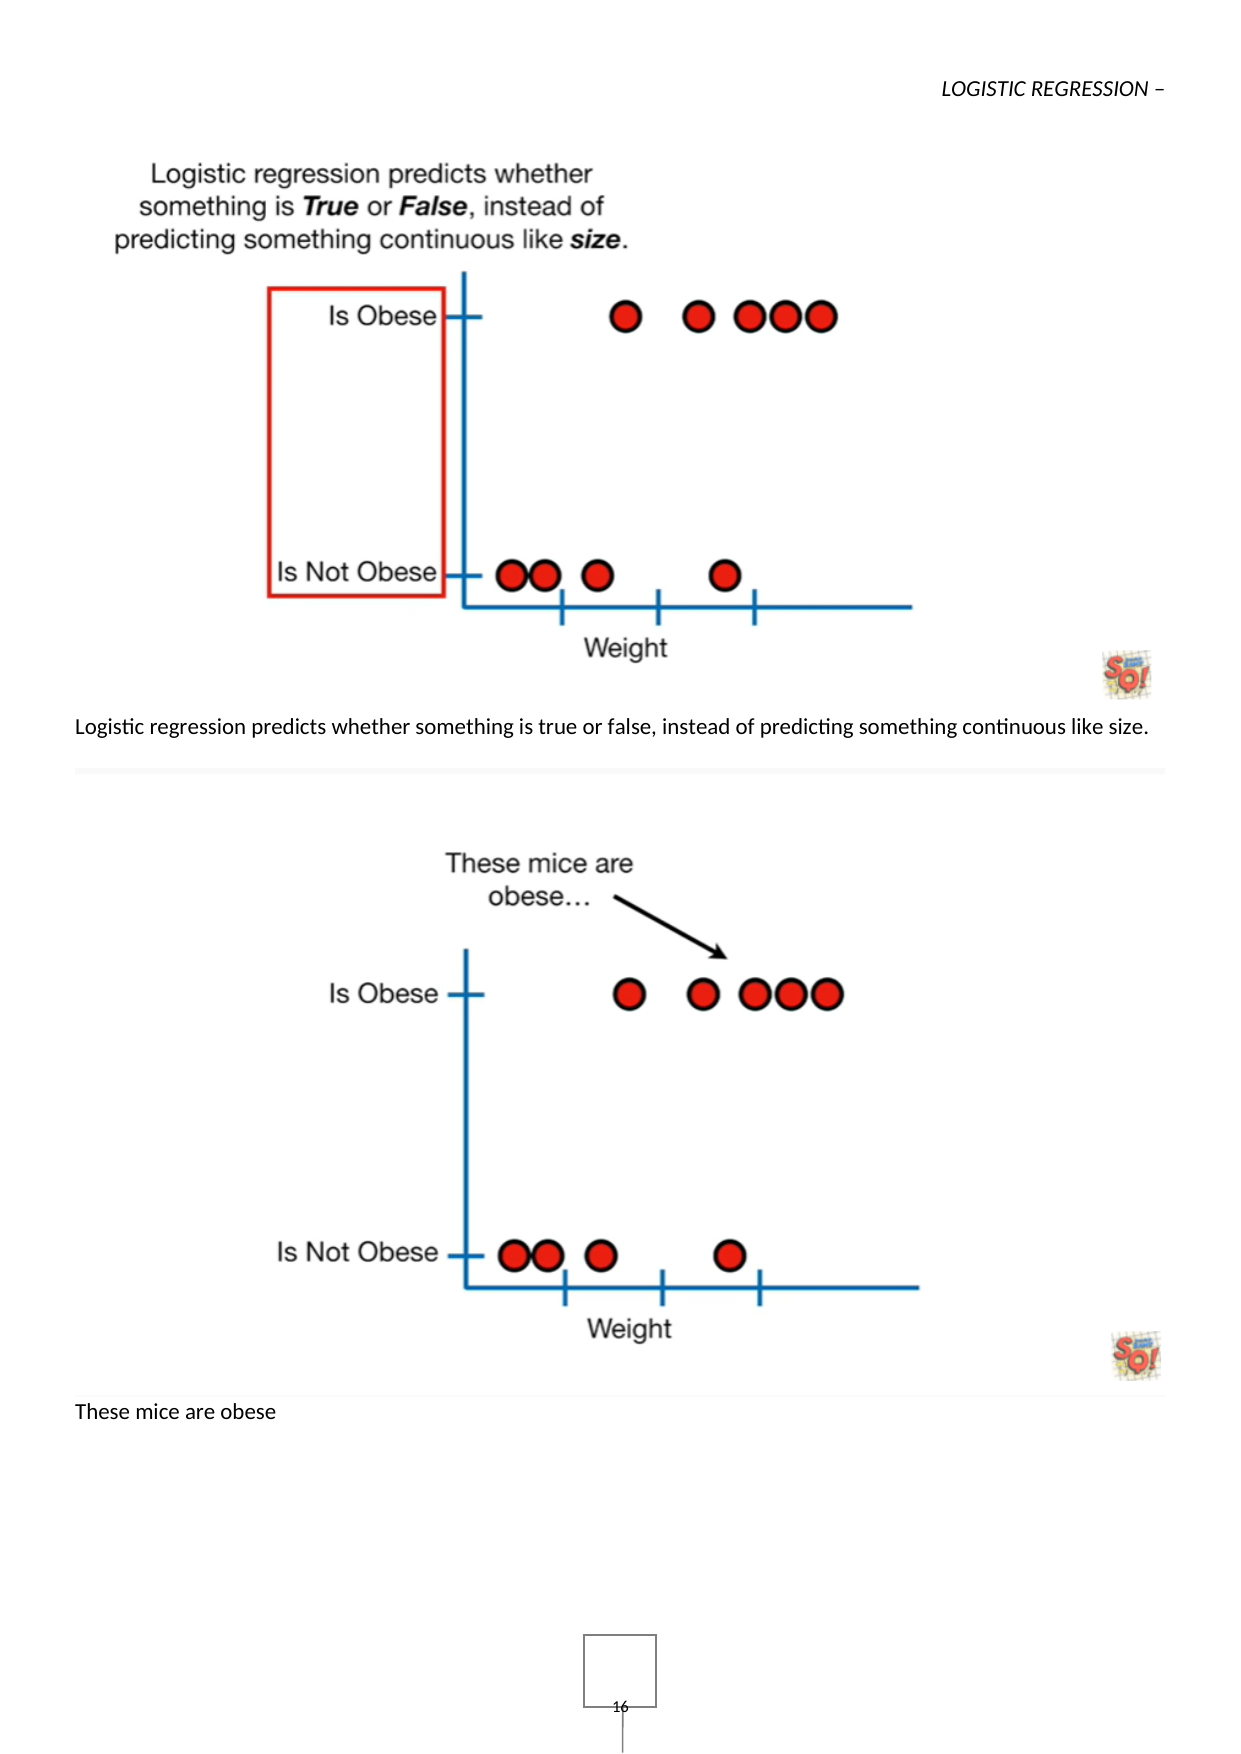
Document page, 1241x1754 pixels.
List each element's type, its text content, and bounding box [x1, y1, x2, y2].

picture [75, 101, 1166, 713]
text Logistic regression predicts whether something is true or false, instead of predicting something continuous like size. [75, 713, 1165, 740]
text These mice are obese [75, 1397, 1165, 1425]
picture [75, 768, 1166, 1397]
